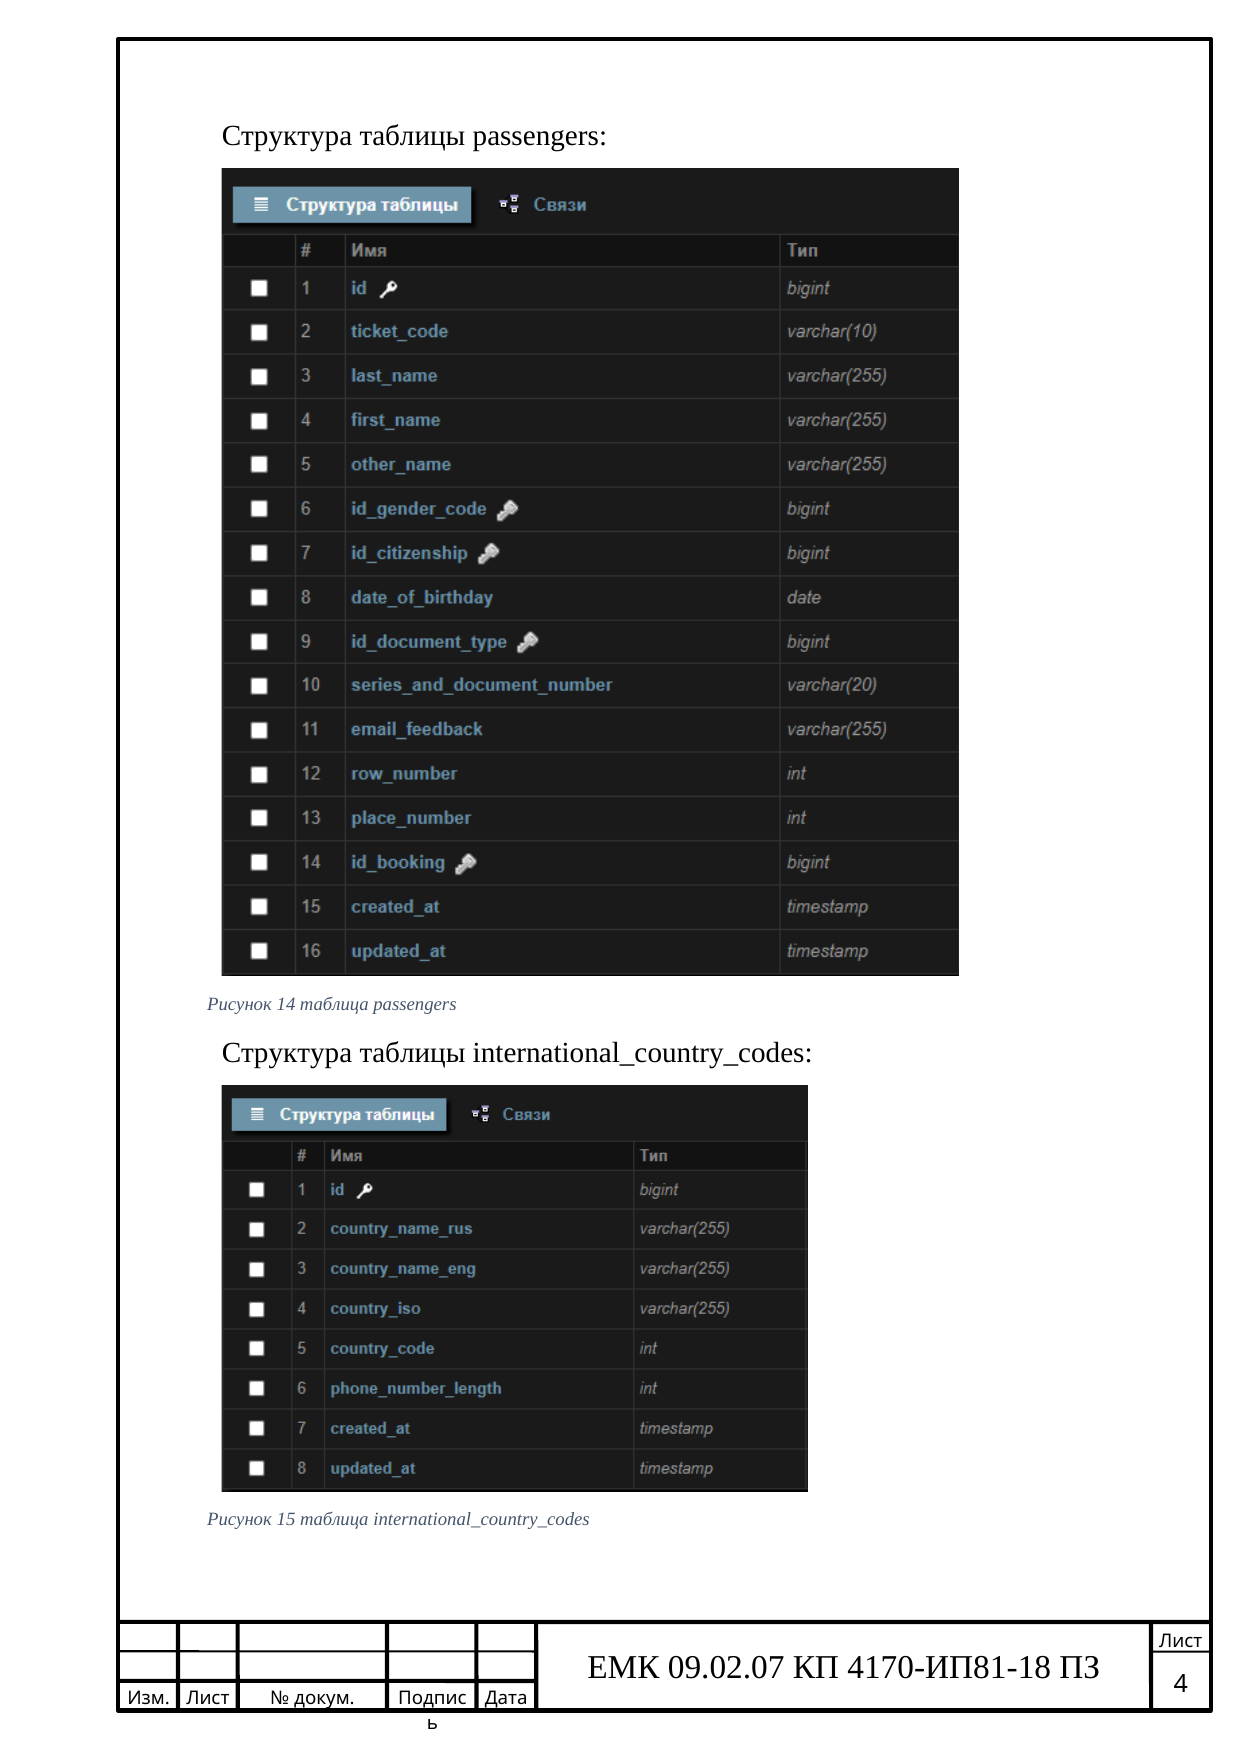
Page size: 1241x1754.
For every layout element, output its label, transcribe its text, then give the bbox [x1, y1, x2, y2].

picture [221, 1085, 808, 1492]
text Структура таблицы passengers: [148, 118, 1181, 152]
picture [221, 168, 959, 976]
text Структура таблицы international_country_codes: [148, 1035, 1181, 1068]
text Рисунок 15 таблица international_country_codes [148, 1508, 1181, 1530]
text Рисунок 14 таблица passengers [148, 992, 1181, 1014]
